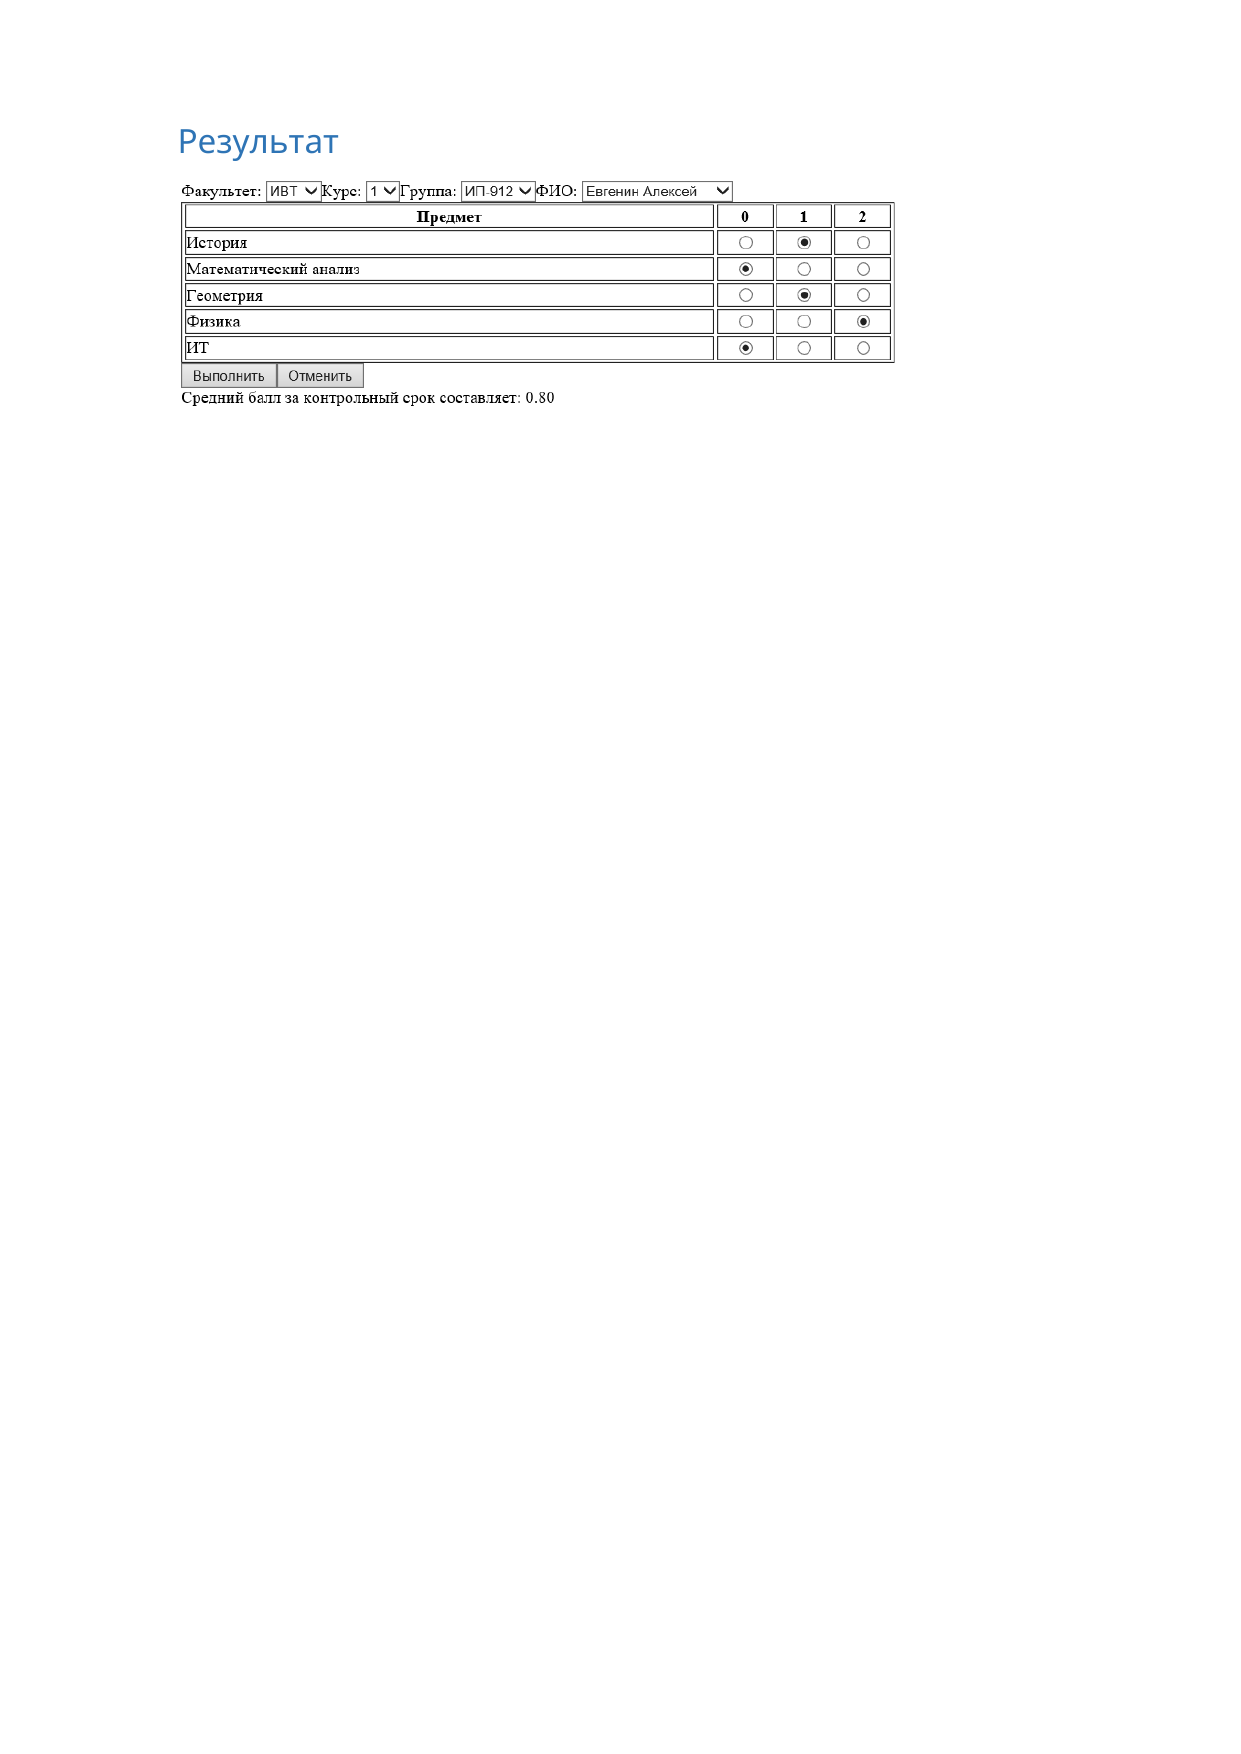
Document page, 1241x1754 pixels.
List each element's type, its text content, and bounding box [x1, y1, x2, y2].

picture [177, 171, 1151, 426]
subtitle Результат [177, 118, 1152, 163]
